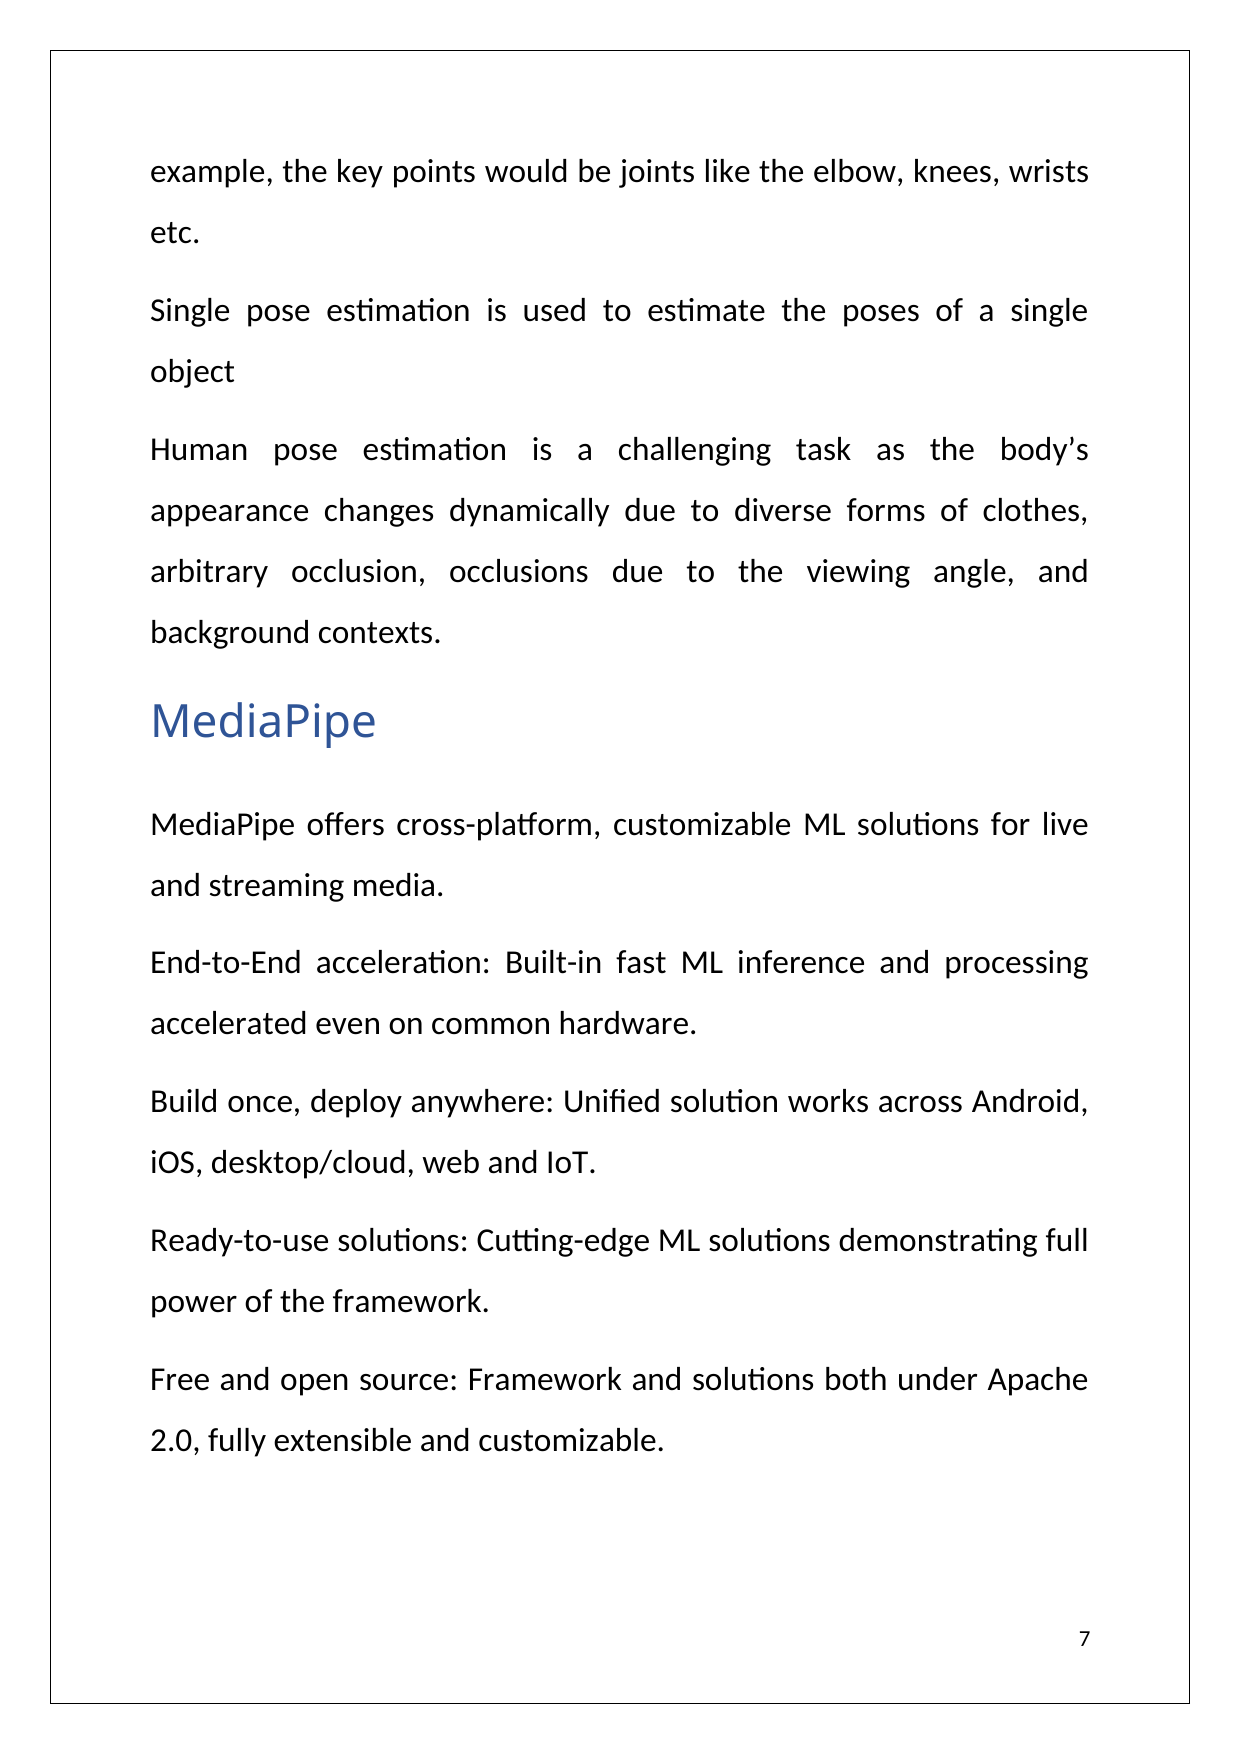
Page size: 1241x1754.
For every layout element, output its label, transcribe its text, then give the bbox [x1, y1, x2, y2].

subtitle MediaPipe [150, 688, 1090, 751]
text MediaPipe offers cross-platform, customizable ML solutions for live and streaming media. [150, 802, 1090, 904]
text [150, 150, 1090, 252]
text Free and open source: Framework and solutions both under Apache 2.0, fully extensible and customizable. [150, 1357, 1090, 1459]
text Single pose estimation is used to estimate the poses of a single object [150, 289, 1090, 391]
text End-to-End acceleration: Built-in fast ML inference and processing accelerated even on common hardware. [150, 941, 1090, 1043]
text Human pose estimation is a challenging task as the body’s appearance changes dynamically due to diverse forms of clothes, arbitrary occlusion, occlusions due to the viewing angle, and background contexts. [150, 427, 1090, 651]
text Ready-to-use solutions: Cutting-edge ML solutions demonstrating full power of the framework. [150, 1219, 1090, 1321]
text Build once, deploy anywhere: Unified solution works across Android, iOS, desktop/cloud, web and IoT. [150, 1080, 1090, 1182]
